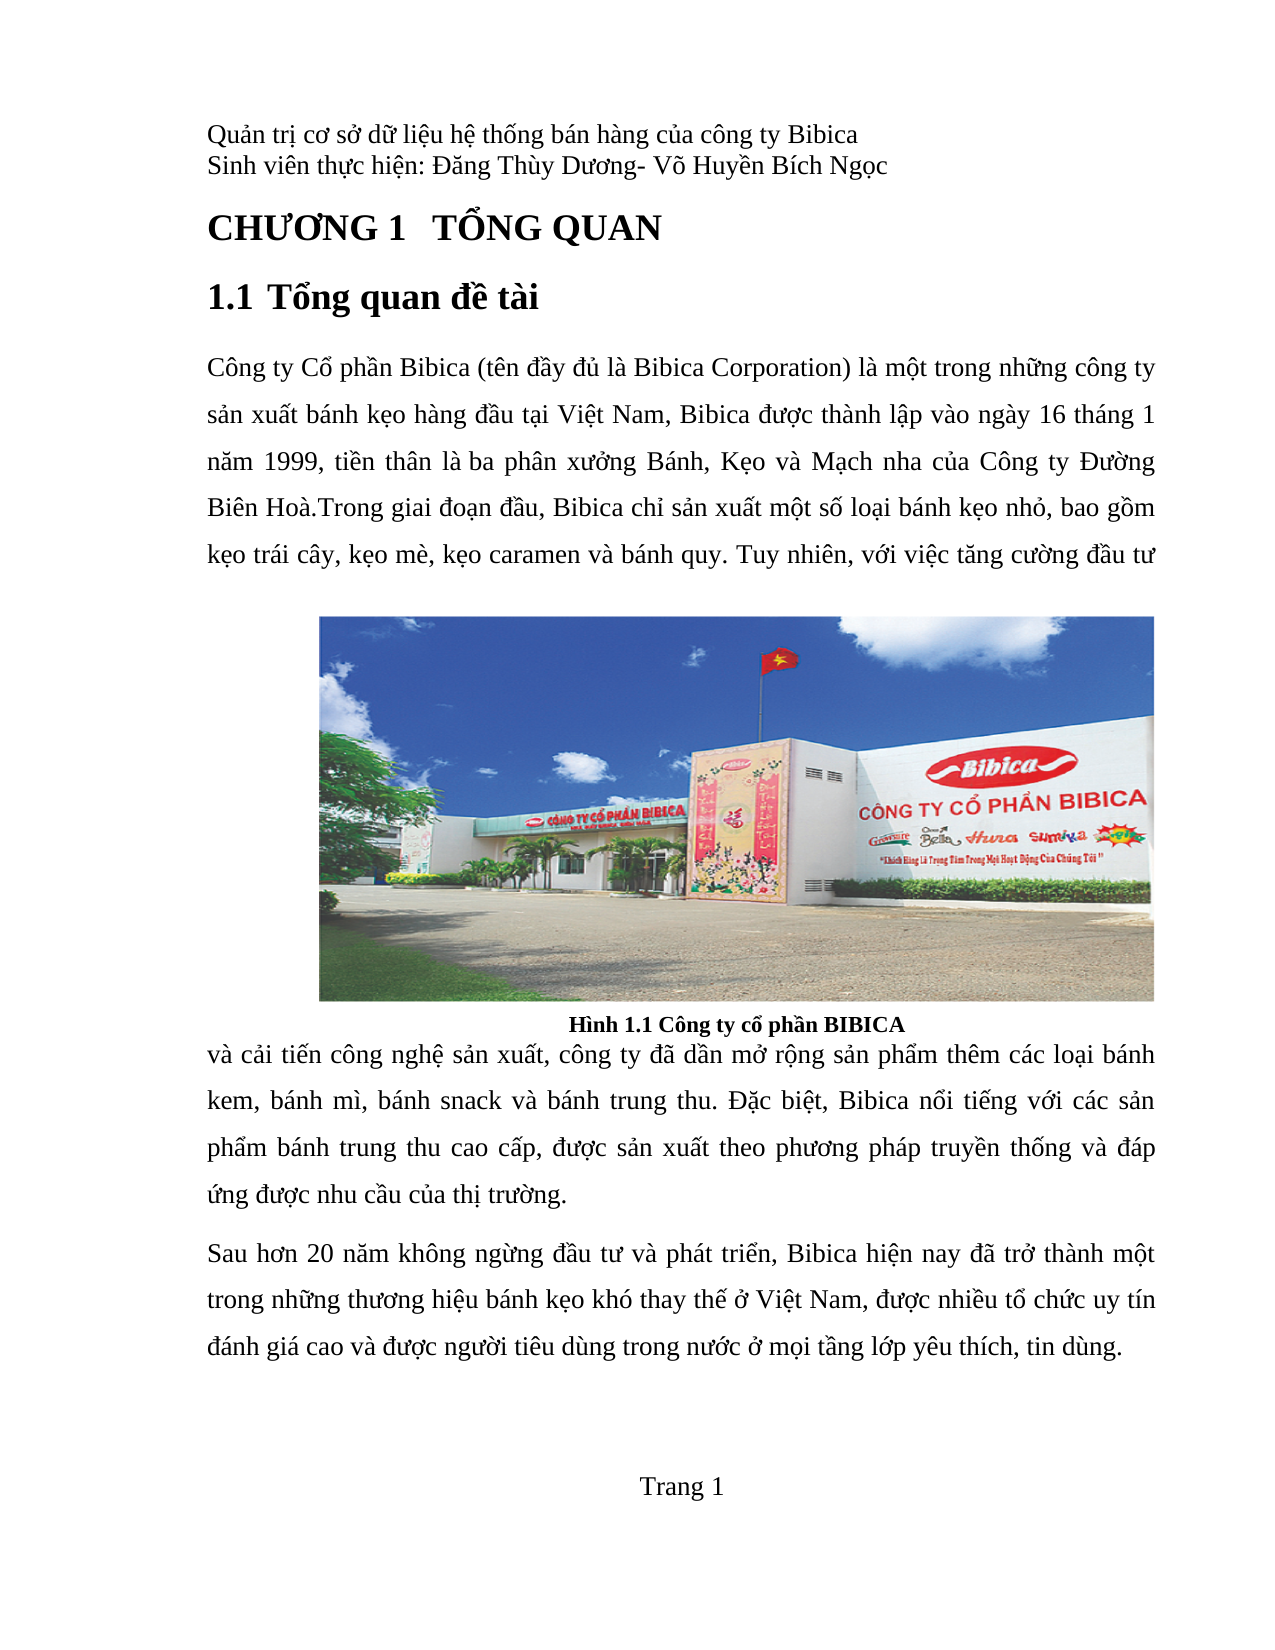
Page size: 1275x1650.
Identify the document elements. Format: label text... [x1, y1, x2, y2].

subtitle Tổng quan đề tài [207, 274, 1157, 317]
picture [319, 615, 1155, 1002]
subtitle Tổng quan [207, 205, 1157, 248]
text Sau hơn 20 năm không ngừng đầu tư và phát triển, Bibica hiện nay đã trở thành một trong những thương hiệu bánh kẹo khó thay thế ở Việt Nam, được nhiều tổ chức uy tín đánh giá cao và được người tiêu dùng trong nước ở mọi tầng lớp yêu thích, tin dùng. [207, 1237, 1157, 1361]
